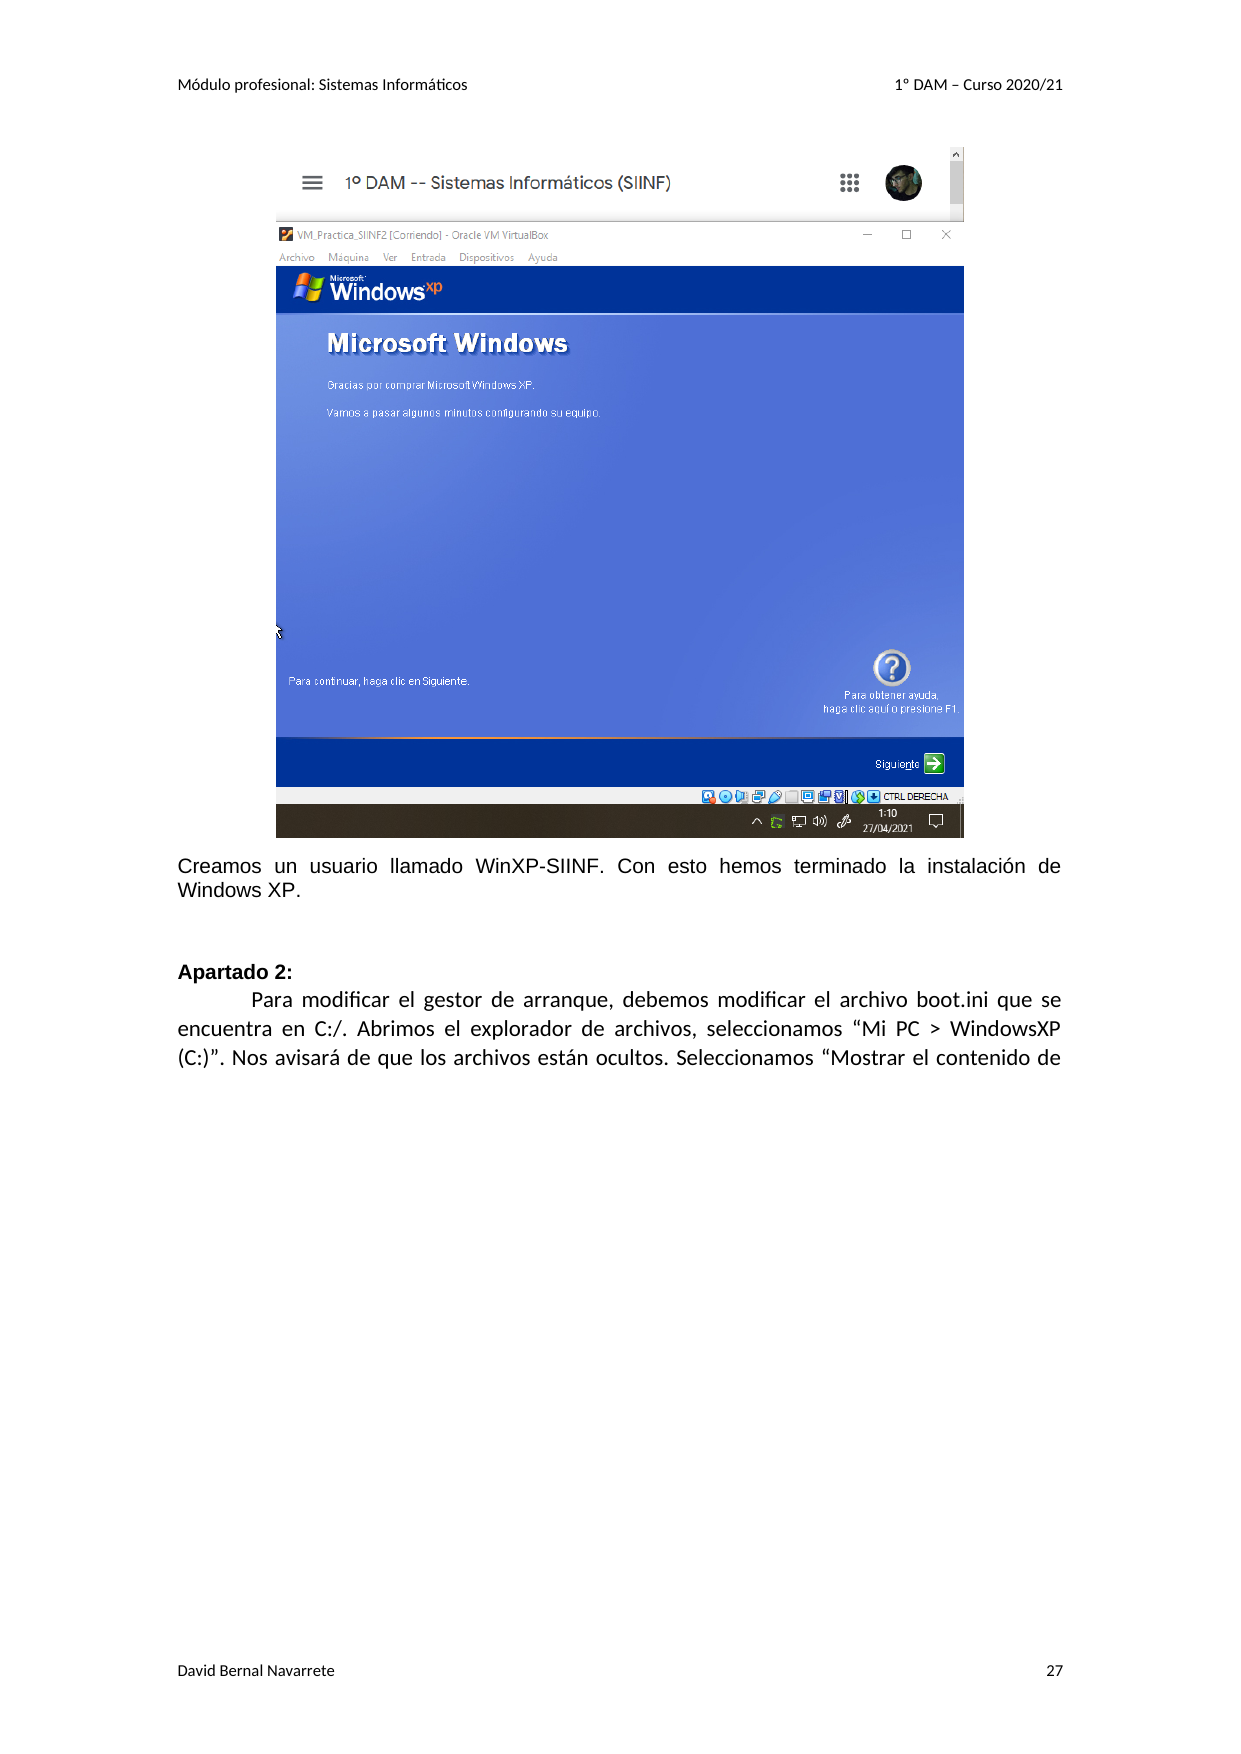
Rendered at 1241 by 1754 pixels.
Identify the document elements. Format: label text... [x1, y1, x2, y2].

subtitle Apartado 2: [177, 959, 1063, 983]
text Para modificar el gestor de arranque, debemos modificar el archivo boot.ini que se encuentra en C:/. Abrimos el explorador de archivos, seleccionamos “Mi PC > WindowsXP (C:)”. Nos avisará de que los archivos están ocultos. Seleccionamos “Mostrar el contenido de esta carpeta”. [177, 985, 1063, 1071]
picture [276, 147, 964, 838]
text Creamos un usuario llamado WinXP-SIINF. Con esto hemos terminado la instalación de Windows XP. [177, 854, 1063, 902]
